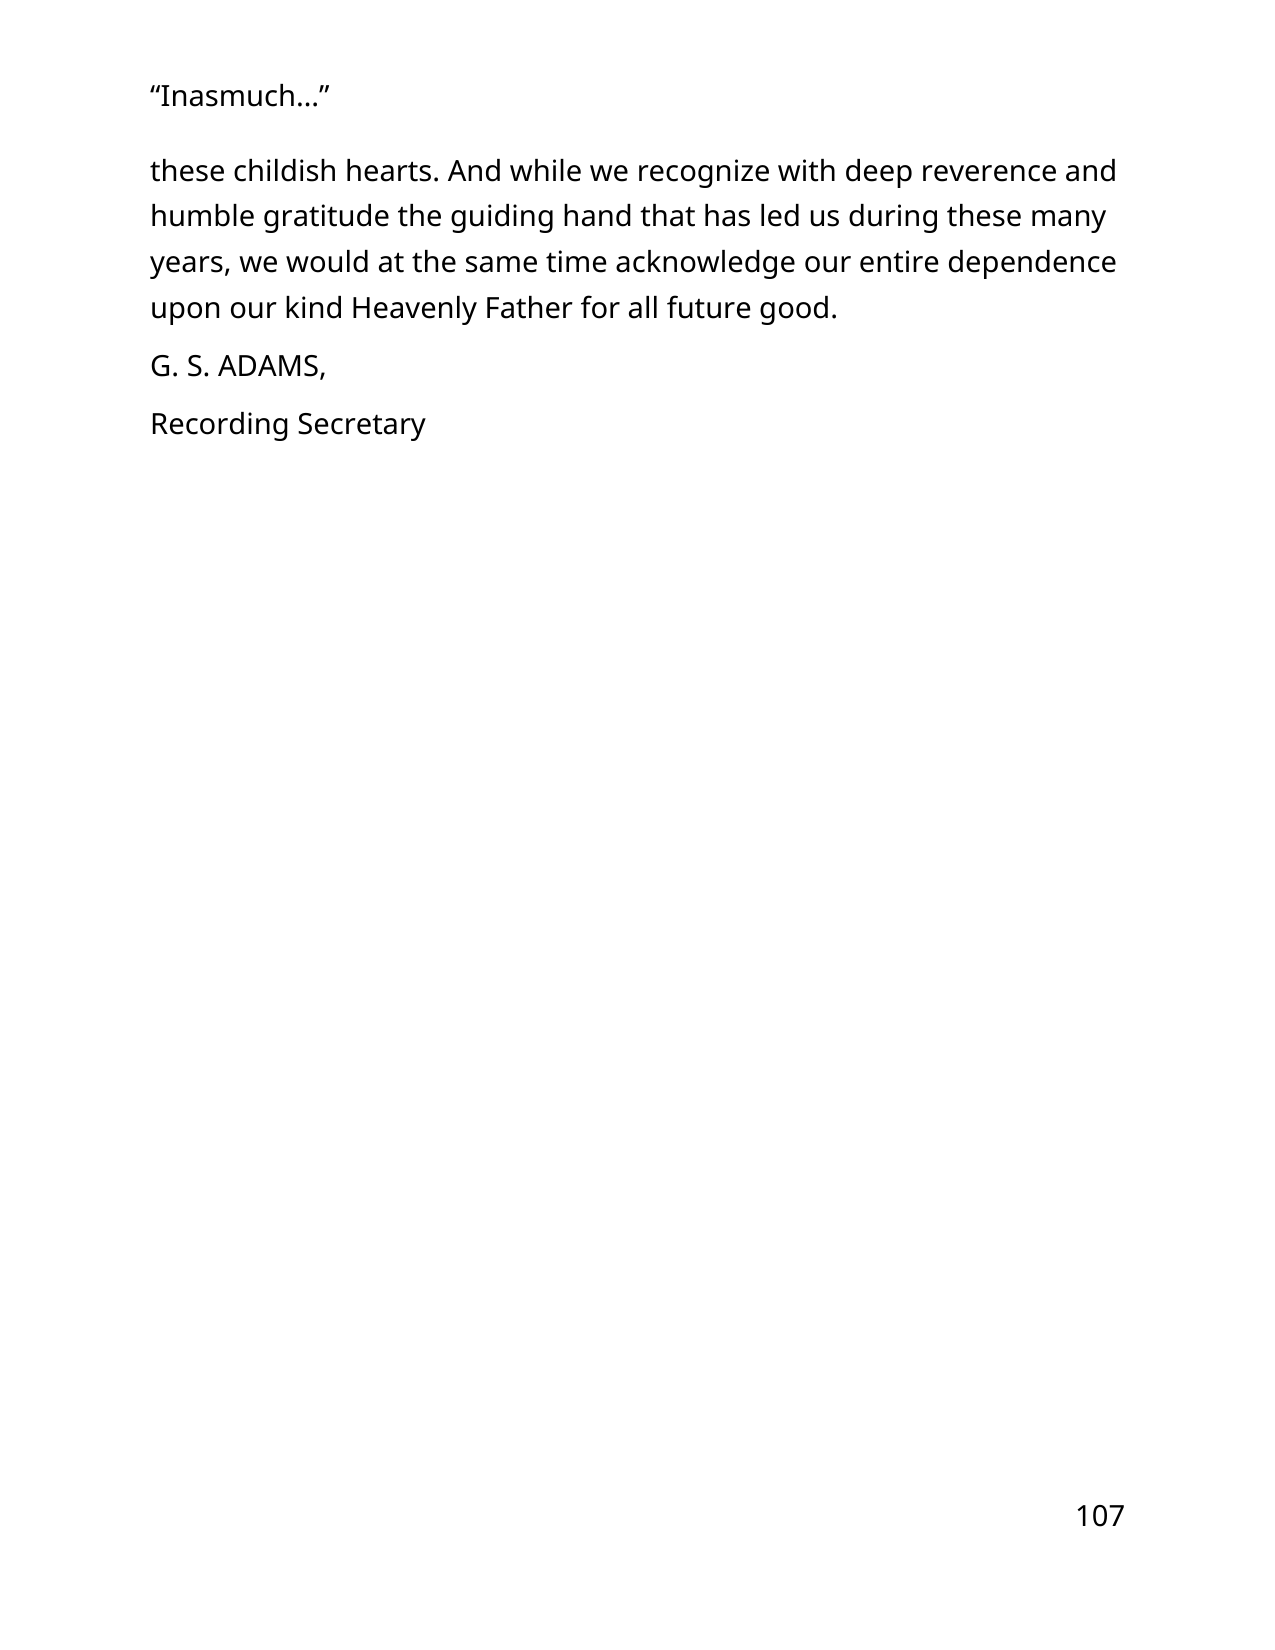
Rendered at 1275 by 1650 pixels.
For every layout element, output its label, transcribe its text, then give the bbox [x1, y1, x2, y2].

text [150, 150, 1125, 327]
text Recording Secretary [150, 403, 1125, 443]
text G. S. ADAMS, [150, 345, 1125, 385]
